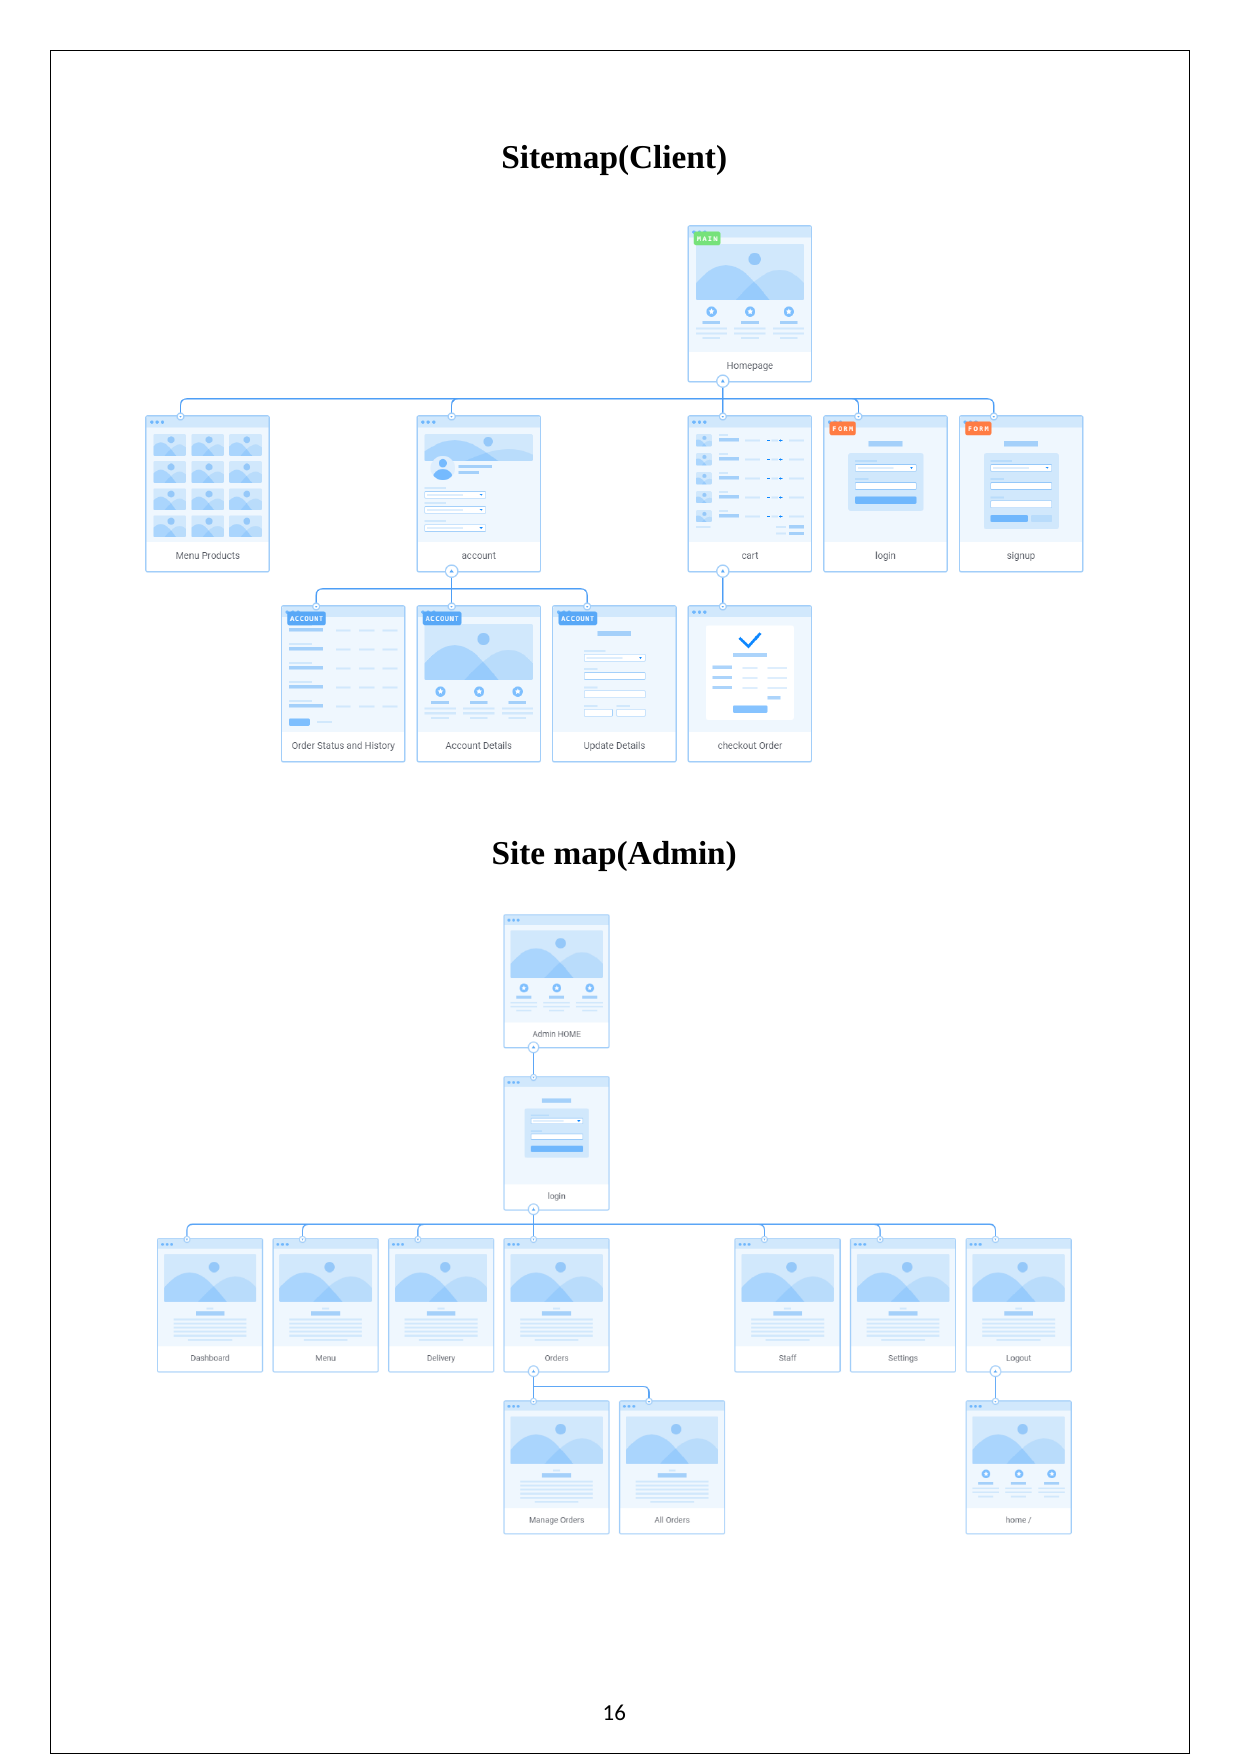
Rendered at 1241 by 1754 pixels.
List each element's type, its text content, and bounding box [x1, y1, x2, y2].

subtitle Site map(Admin) [84, 834, 1144, 872]
picture [109, 178, 1119, 809]
picture [126, 875, 1102, 1574]
subtitle Sitemap(Client) [84, 137, 1144, 176]
